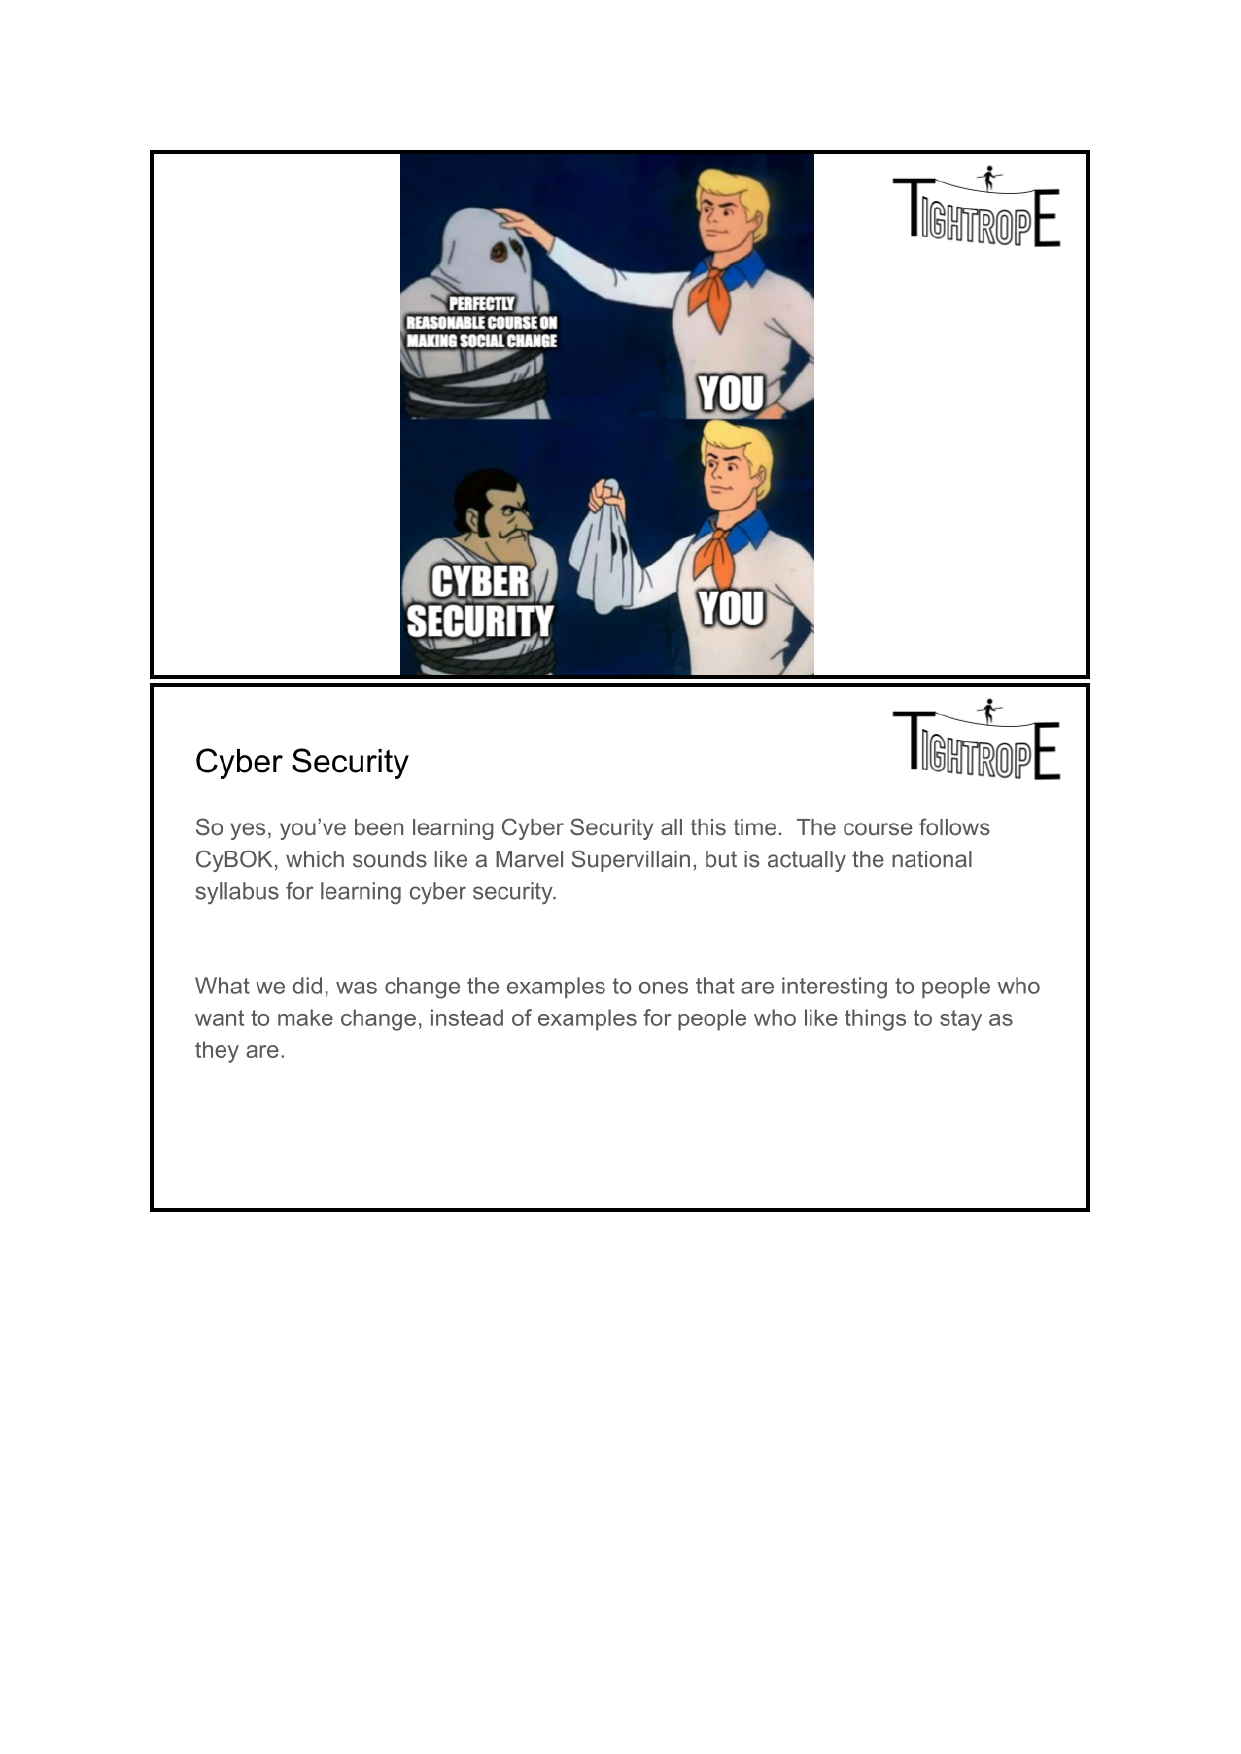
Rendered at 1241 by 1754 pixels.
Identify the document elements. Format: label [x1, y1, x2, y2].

picture [154, 687, 1086, 1208]
picture [154, 154, 1086, 675]
